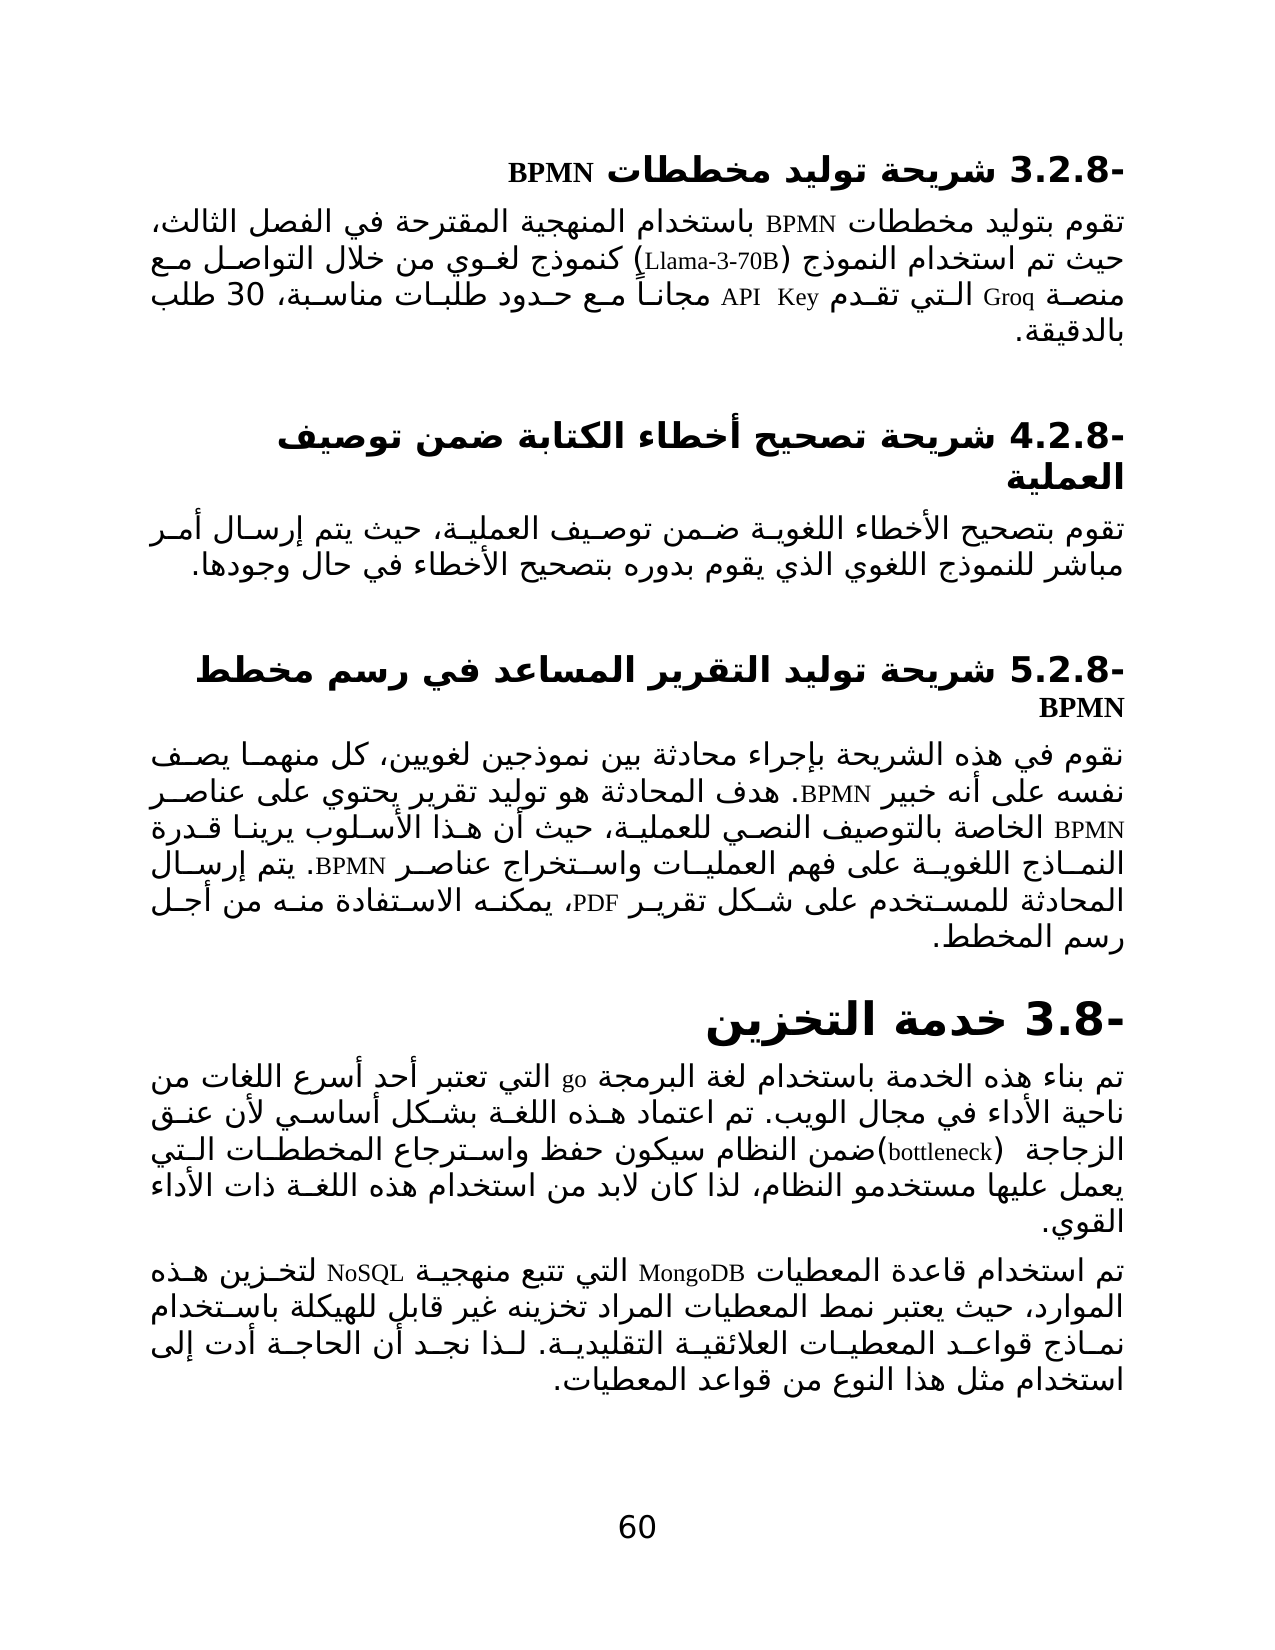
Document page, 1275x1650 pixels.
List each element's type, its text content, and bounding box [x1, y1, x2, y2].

text تقوم بتصحيح الأخطاء اللغوية ضمن توصيف العملية، حيث يتم إرسال أمر مباشر للنموذج اللغوي الذي يقوم بدوره بتصحيح الأخطاء في حال وجودها. [150, 510, 1125, 583]
text -5.2.8 شريحة توليد التقرير المساعد في رسم مخطط BPMN [150, 649, 1125, 724]
text -3.2.8 شريحة توليد مخططات BPMN [150, 150, 1125, 191]
text تقوم بتوليد مخططات BPMN باستخدام المنهجية المقترحة في الفصل الثالث، حيث تم استخدام النموذج (Llama-3-70B) كنموذج لغوي من خلال التواصل مع منصة Groq التي تقدم API Key مجاناً مع حدود طلبات مناسبة، 30 طلب بالدقيقة. [150, 204, 1125, 349]
text نقوم في هذه الشريحة بإجراء محادثة بين نموذجين لغويين، كل منهما يصف نفسه على أنه خبير BPMN. هدف المحادثة هو توليد تقرير يحتوي على عناصر BPMN الخاصة بالتوصيف النصي للعملية، حيث أن هذا الأسلوب يرينا قدرة النماذج اللغوية على فهم العمليات واستخراج عناصر BPMN. يتم إرسال المحادثة للمستخدم على شكل تقرير PDF، يمكنه الاستفادة منه من أجل رسم المخطط. [150, 737, 1125, 955]
text -4.2.8 شريحة تصحيح أخطاء الكتابة ضمن توصيف العملية [150, 415, 1125, 498]
text تم استخدام قاعدة المعطيات MongoDB التي تتبع منهجية NoSQL لتخزين هذه الموارد، حيث يعتبر نمط المعطيات المراد تخزينه غير قابل للهيكلة باستخدام نماذج قواعد المعطيات العلائقية التقليدية. لذا نجد أن الحاجة أدت إلى استخدام مثل هذا النوع من قواعد المعطيات. [150, 1252, 1125, 1398]
text -3.8 خدمة التخزين [150, 992, 1125, 1046]
text تم بناء هذه الخدمة باستخدام لغة البرمجة go التي تعتبر أحد أسرع اللغات من ناحية الأداء في مجال الويب. تم اعتماد هذه اللغة بشكل أساسي لأن عنق الزجاجة (bottleneck)ضمن النظام سيكون حفظ واسترجاع المخططات التي يعمل عليها مستخدمو النظام، لذا كان لابد من استخدام هذه اللغة ذات الأداء القوي. [150, 1058, 1125, 1240]
